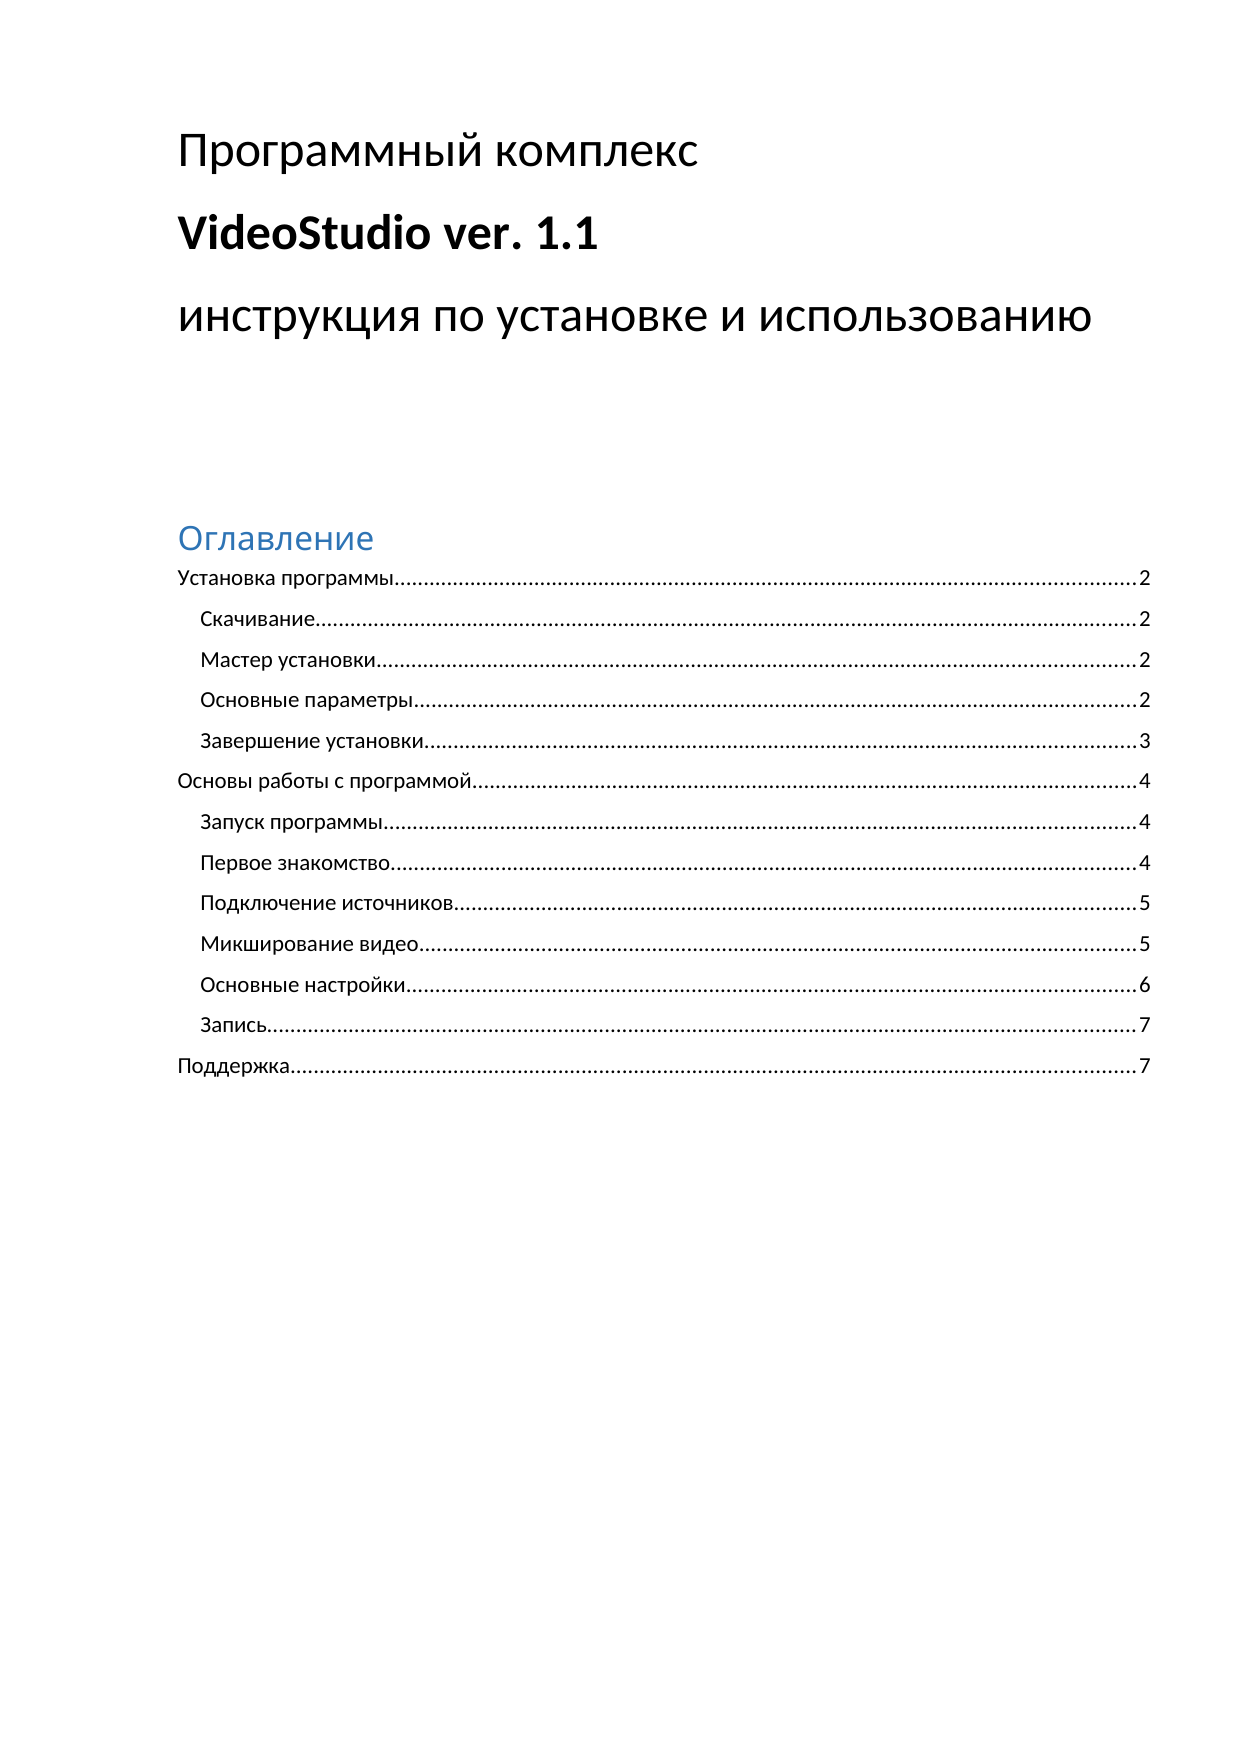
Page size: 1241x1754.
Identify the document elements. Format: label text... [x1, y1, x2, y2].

text Программный комплекс [177, 118, 1152, 179]
text VideoStudio ver. 1.1 [177, 201, 1152, 262]
text инструкция по установке и использованию [177, 283, 1152, 344]
